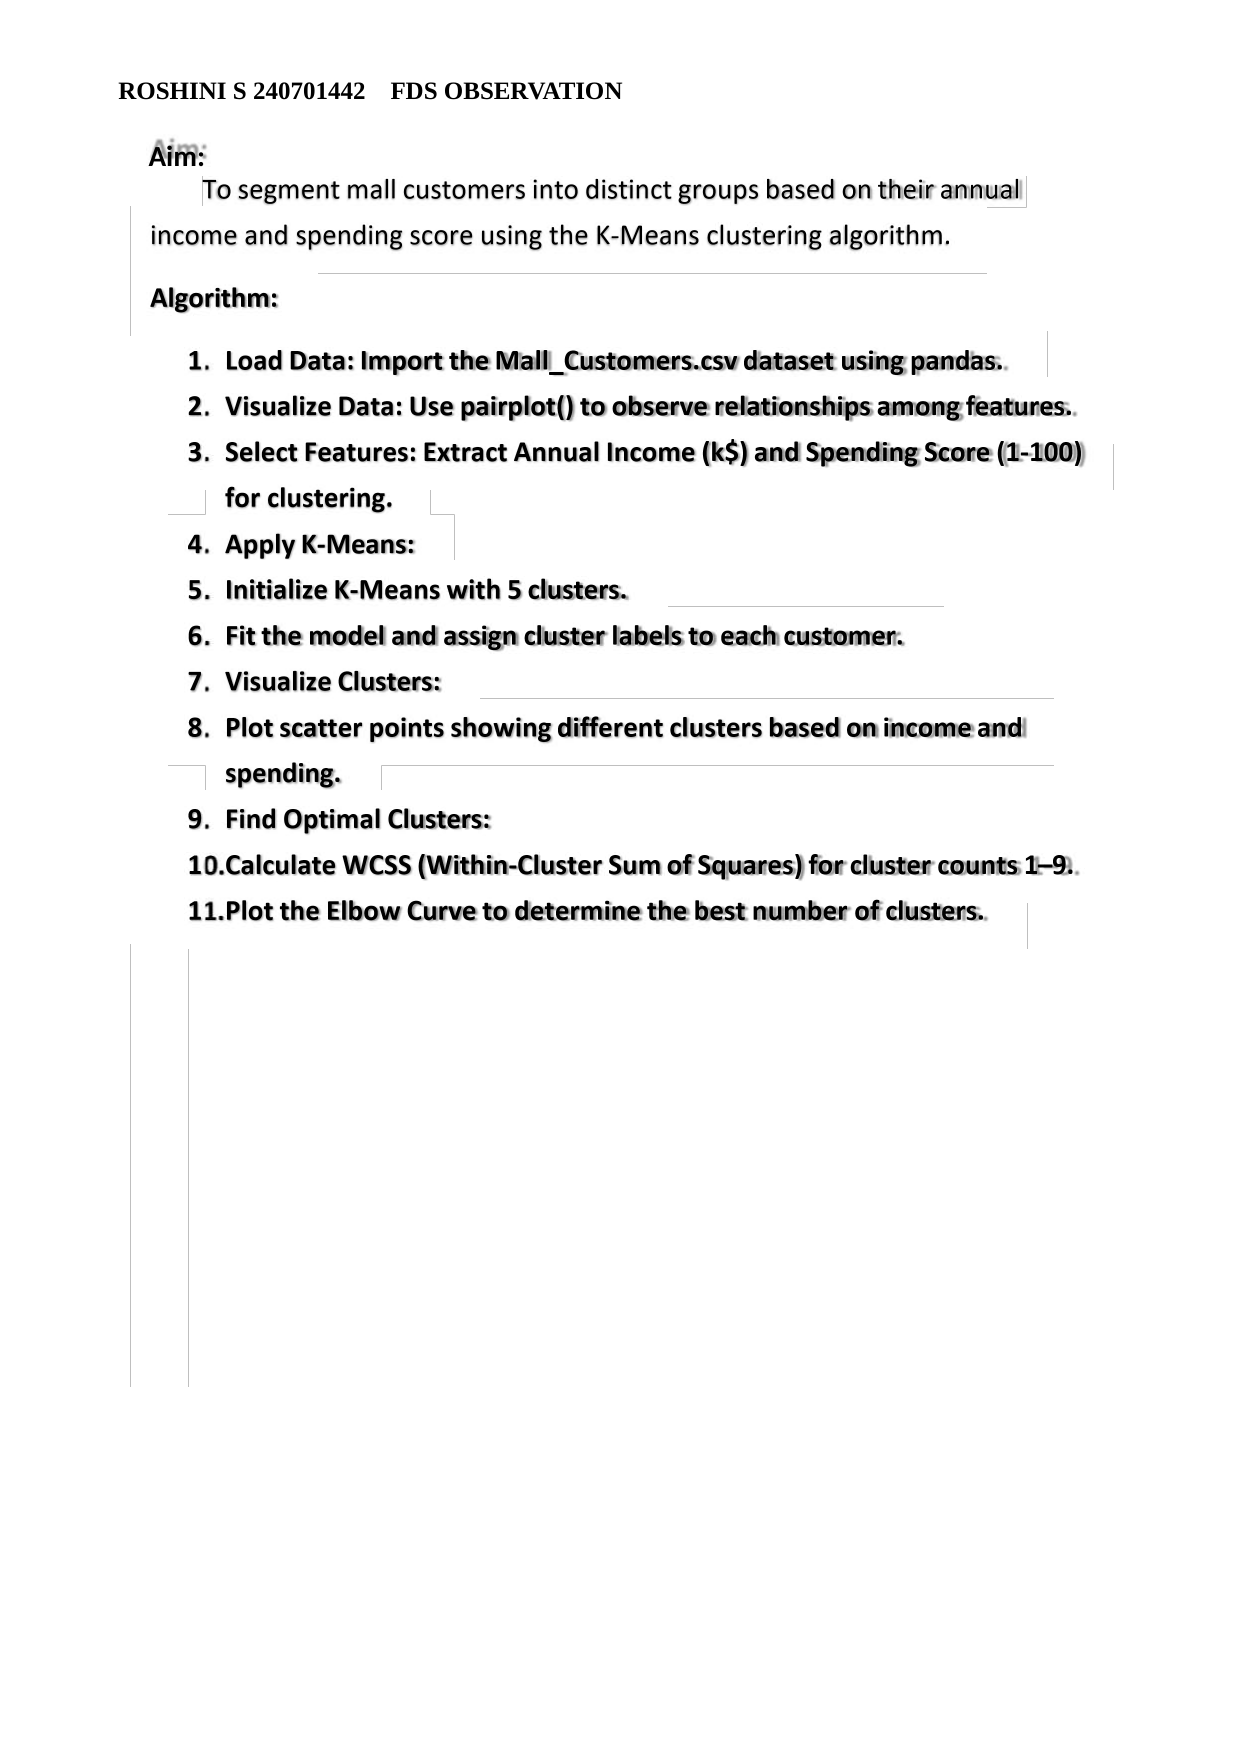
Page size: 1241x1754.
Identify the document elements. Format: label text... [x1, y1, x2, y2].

picture [130, 176, 1119, 1387]
picture [146, 134, 211, 167]
text Aim: [148, 138, 1101, 173]
